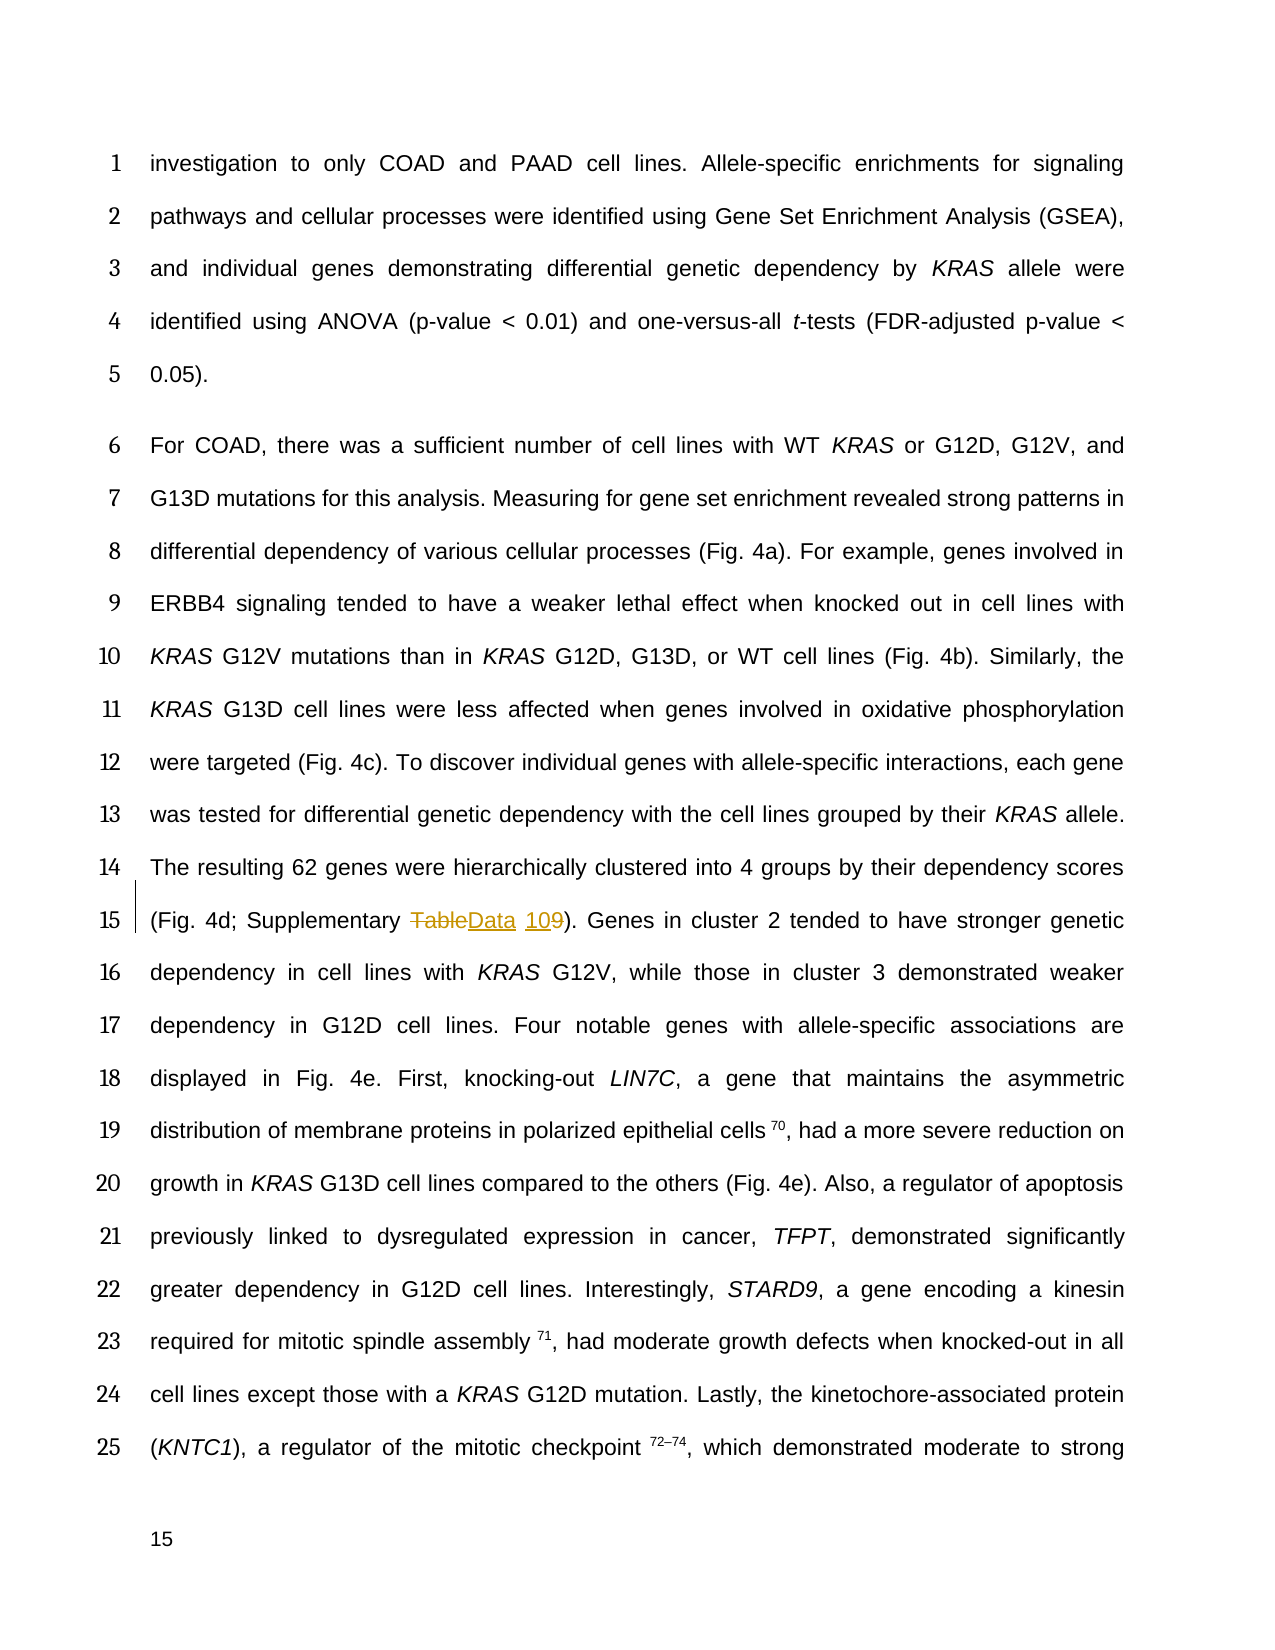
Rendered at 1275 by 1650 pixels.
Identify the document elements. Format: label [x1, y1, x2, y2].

text [150, 150, 1125, 387]
text [150, 432, 1125, 1460]
